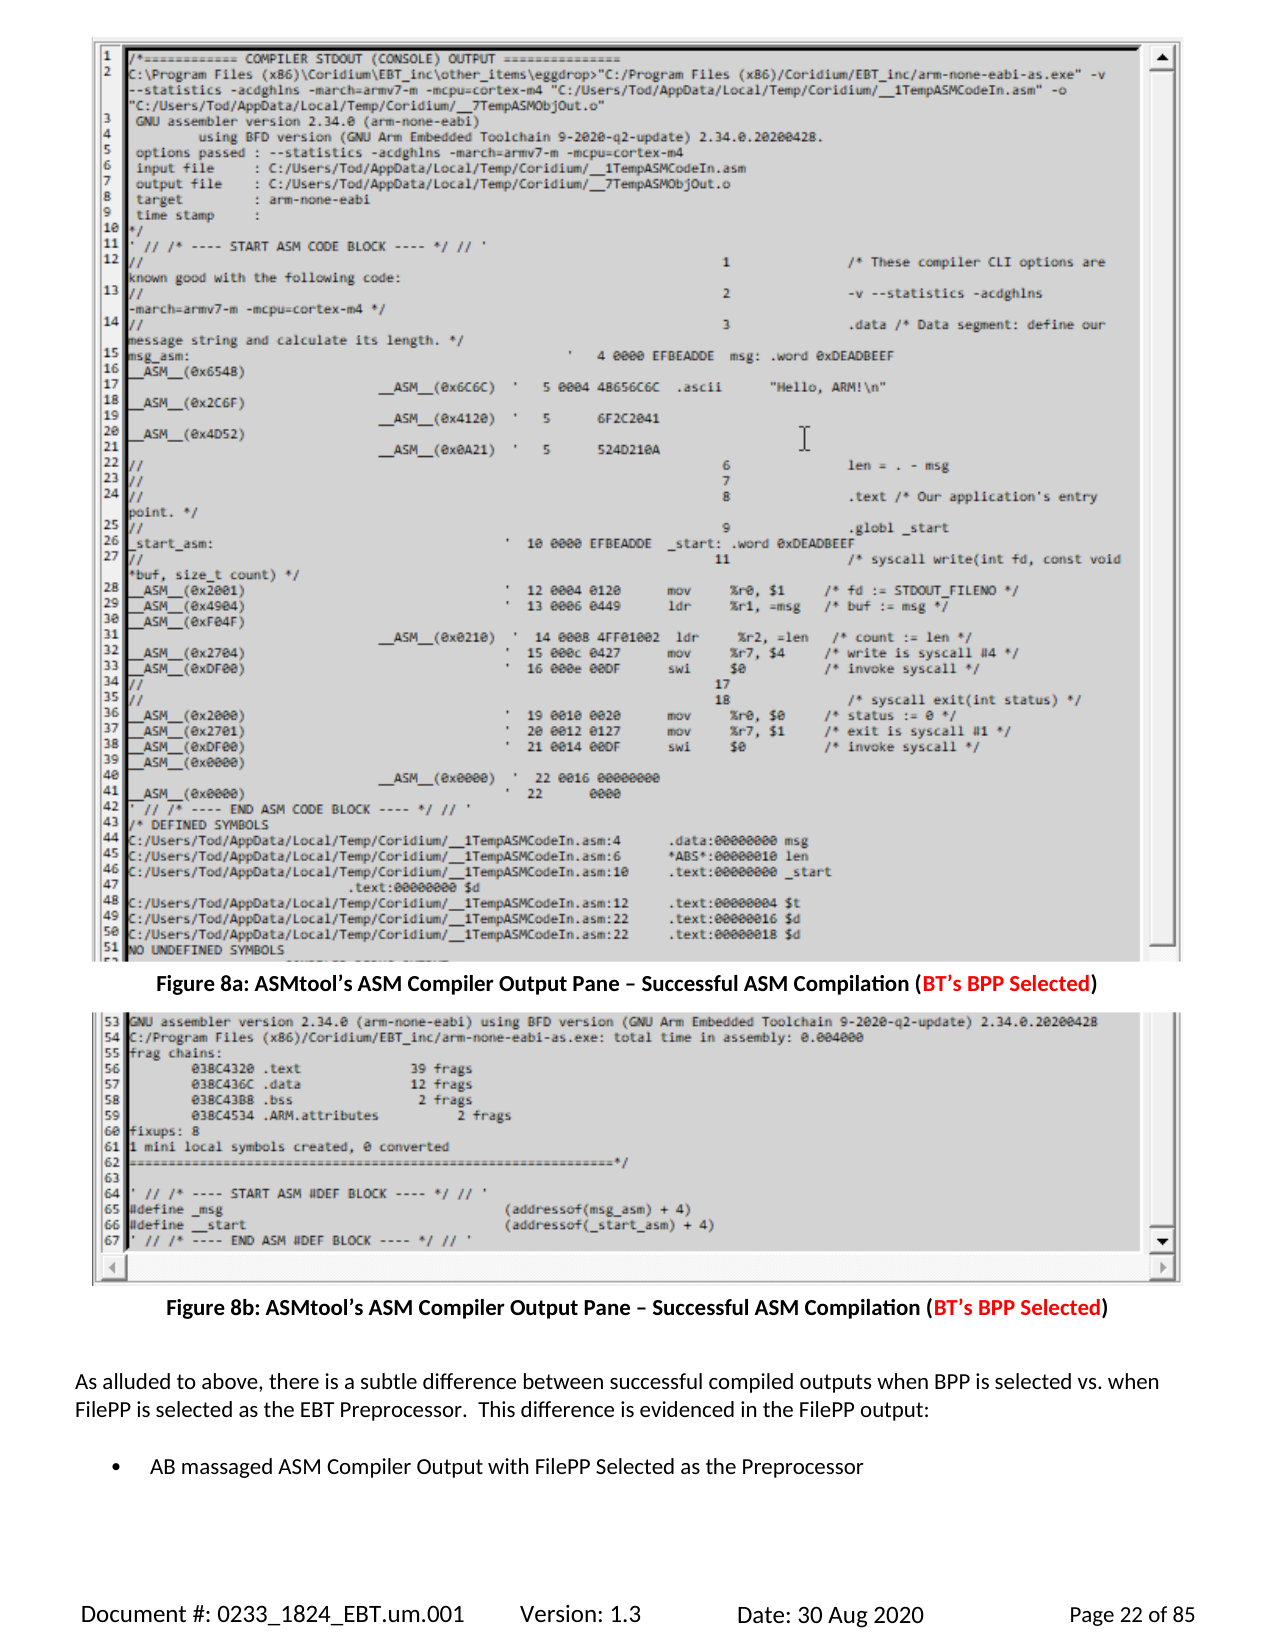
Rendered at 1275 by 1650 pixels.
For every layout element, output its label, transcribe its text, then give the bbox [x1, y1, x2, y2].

picture [91, 37, 1184, 961]
picture [92, 1013, 1183, 1286]
text AB massaged ASM Compiler Output with FilePP Selected as the Preprocessor [112, 1452, 1200, 1480]
list As alluded to above, there is a subtle difference between successful compiled outputs when BPP is selected vs. when FilePP is selected as the EBT Preprocessor. This difference is evidenced in the FilePP output: [75, 1367, 1200, 1423]
